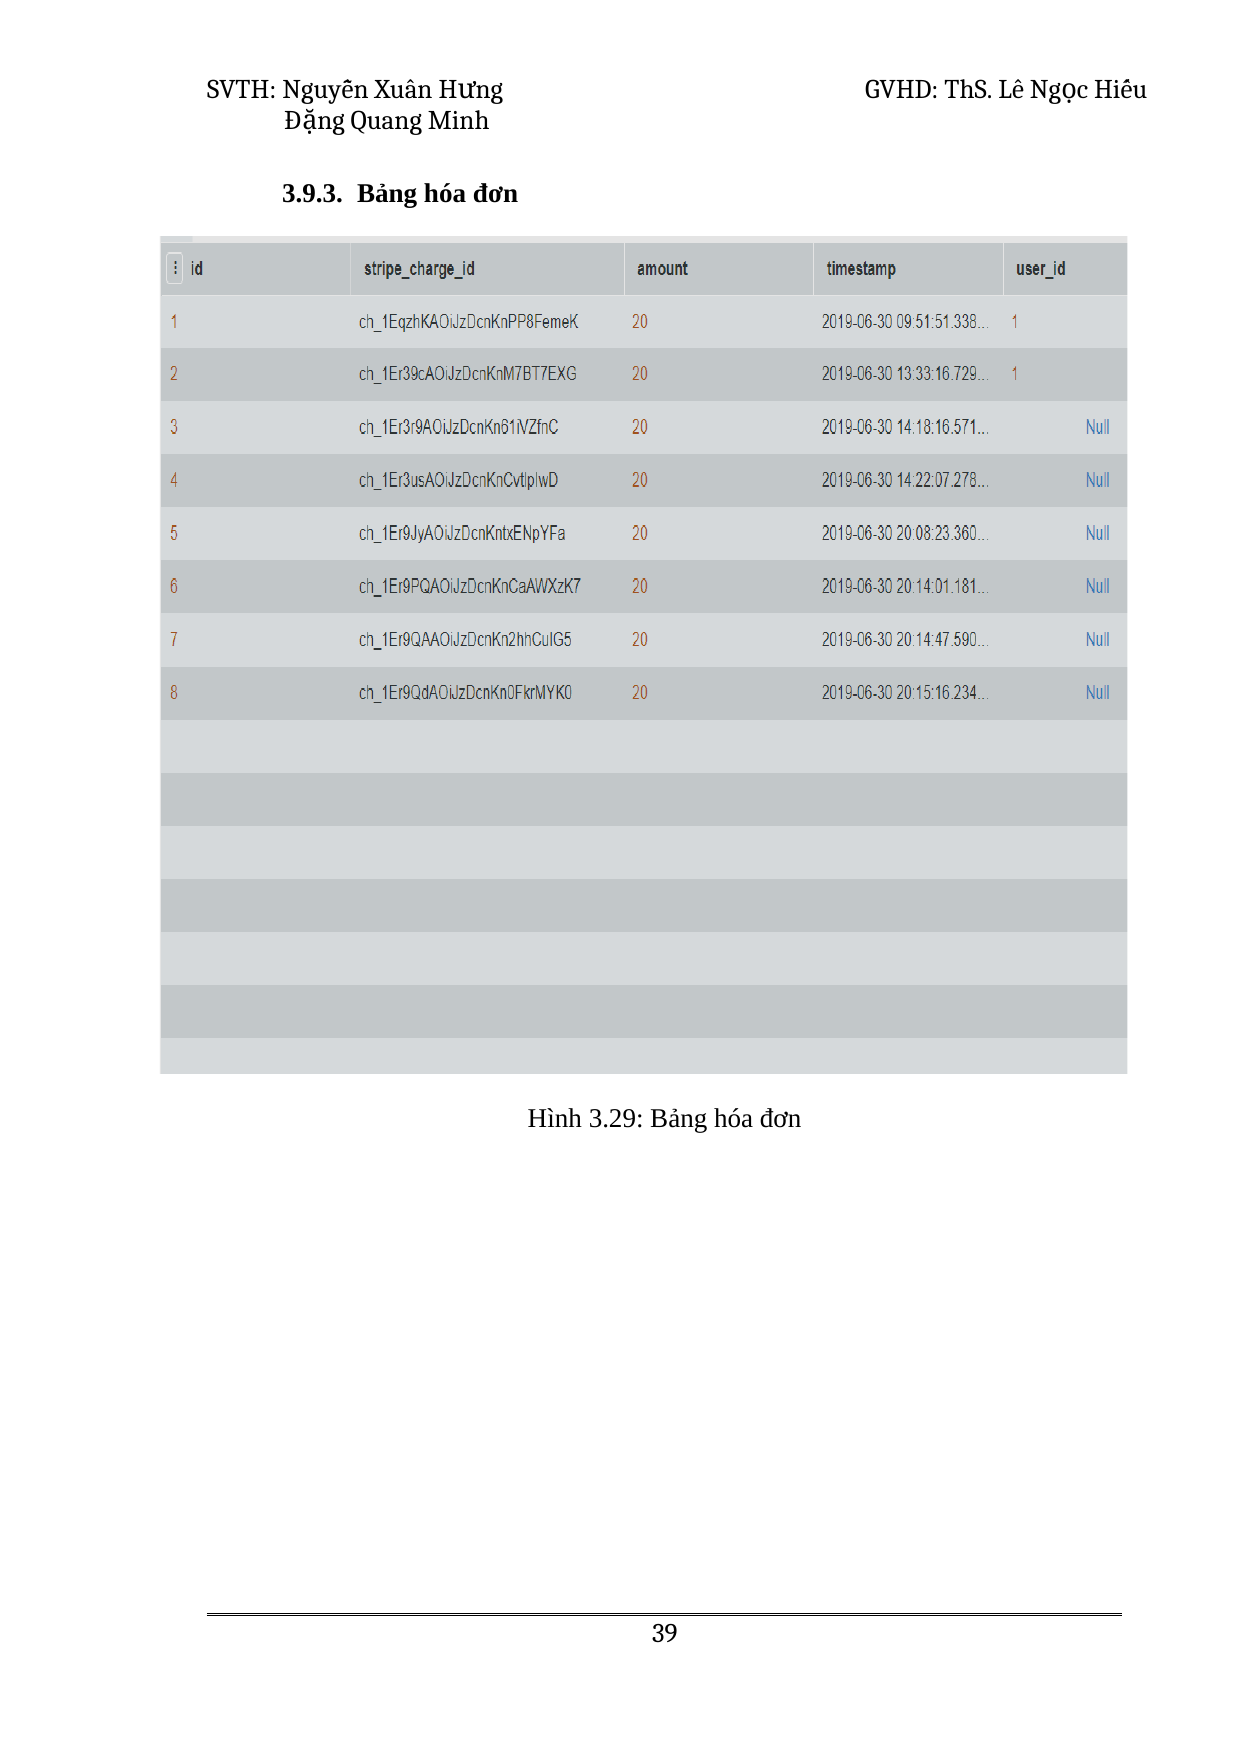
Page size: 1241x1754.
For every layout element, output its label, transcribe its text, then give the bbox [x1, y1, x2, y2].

subtitle Bảng hóa đơn [282, 177, 1122, 208]
picture [159, 236, 1128, 1074]
